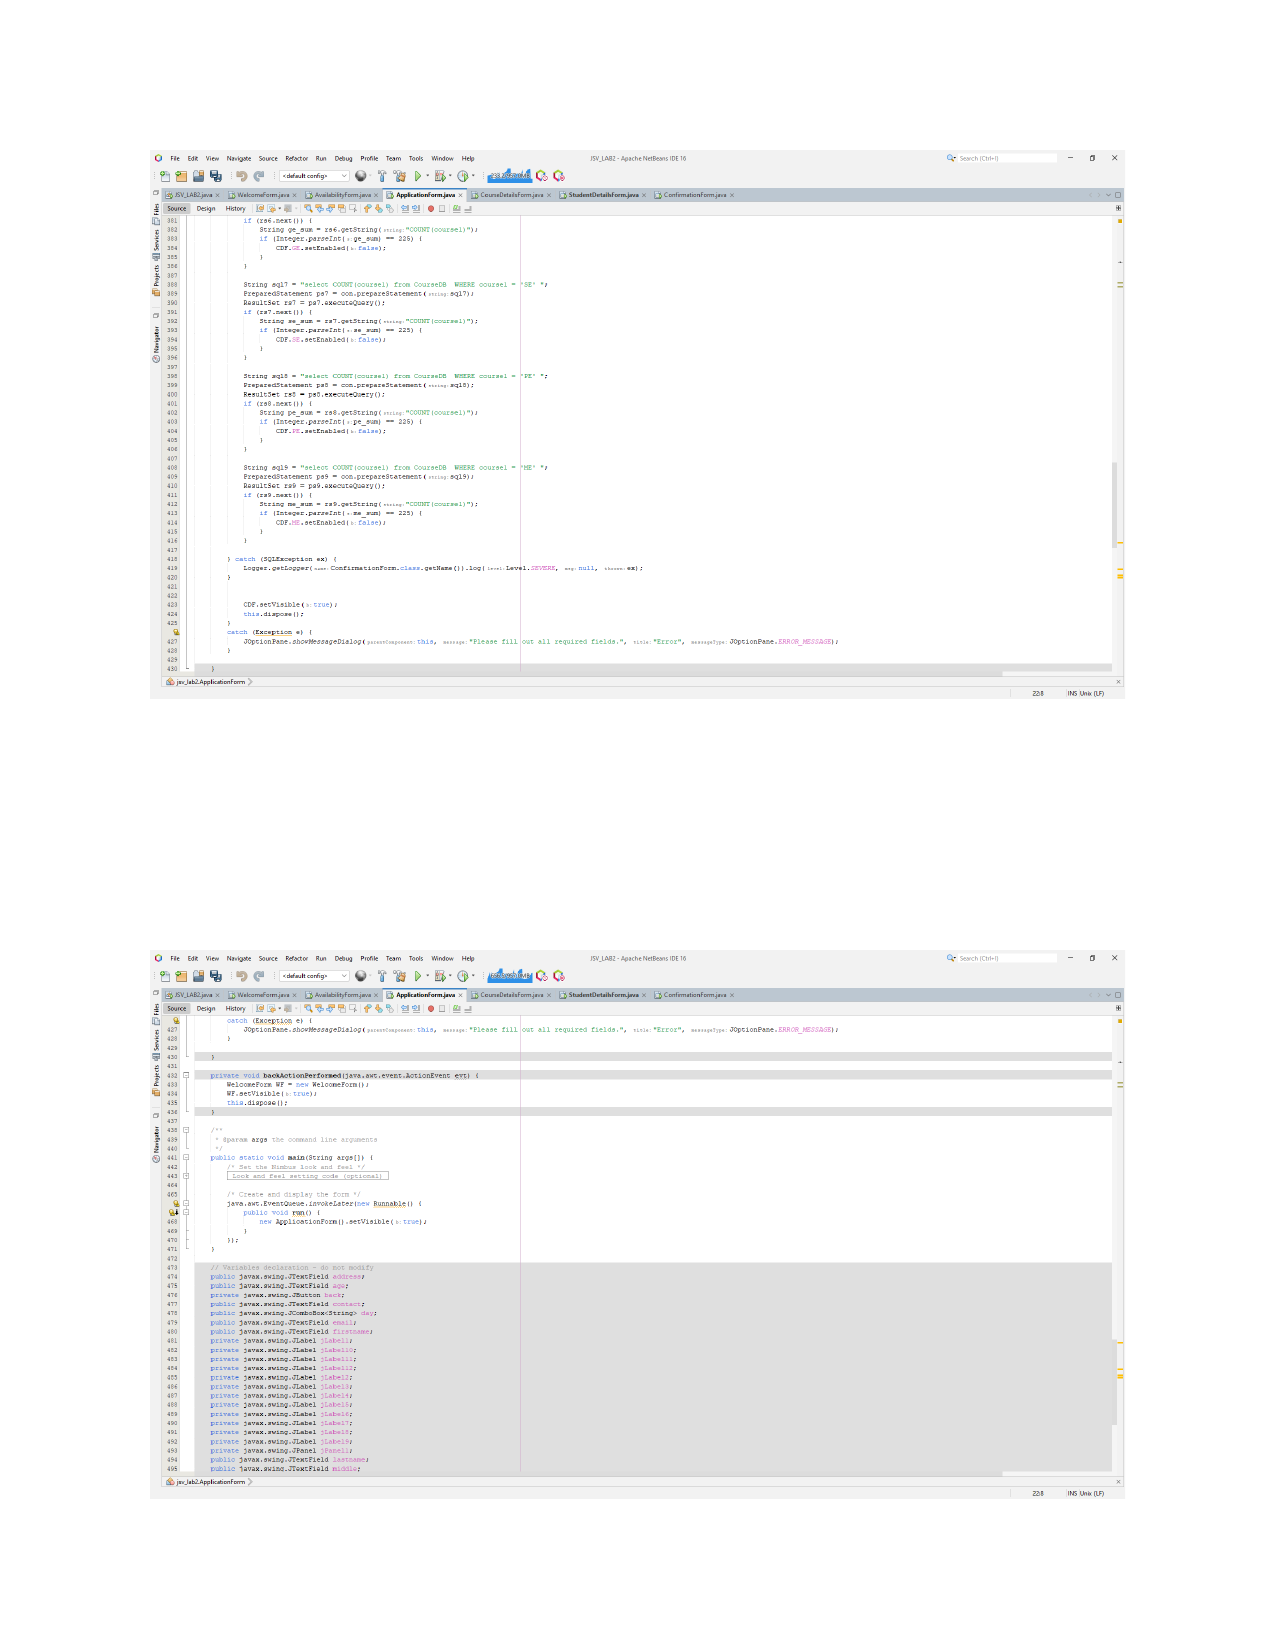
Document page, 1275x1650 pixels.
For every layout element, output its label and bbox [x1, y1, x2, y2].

picture [150, 150, 1125, 699]
picture [150, 950, 1125, 1499]
